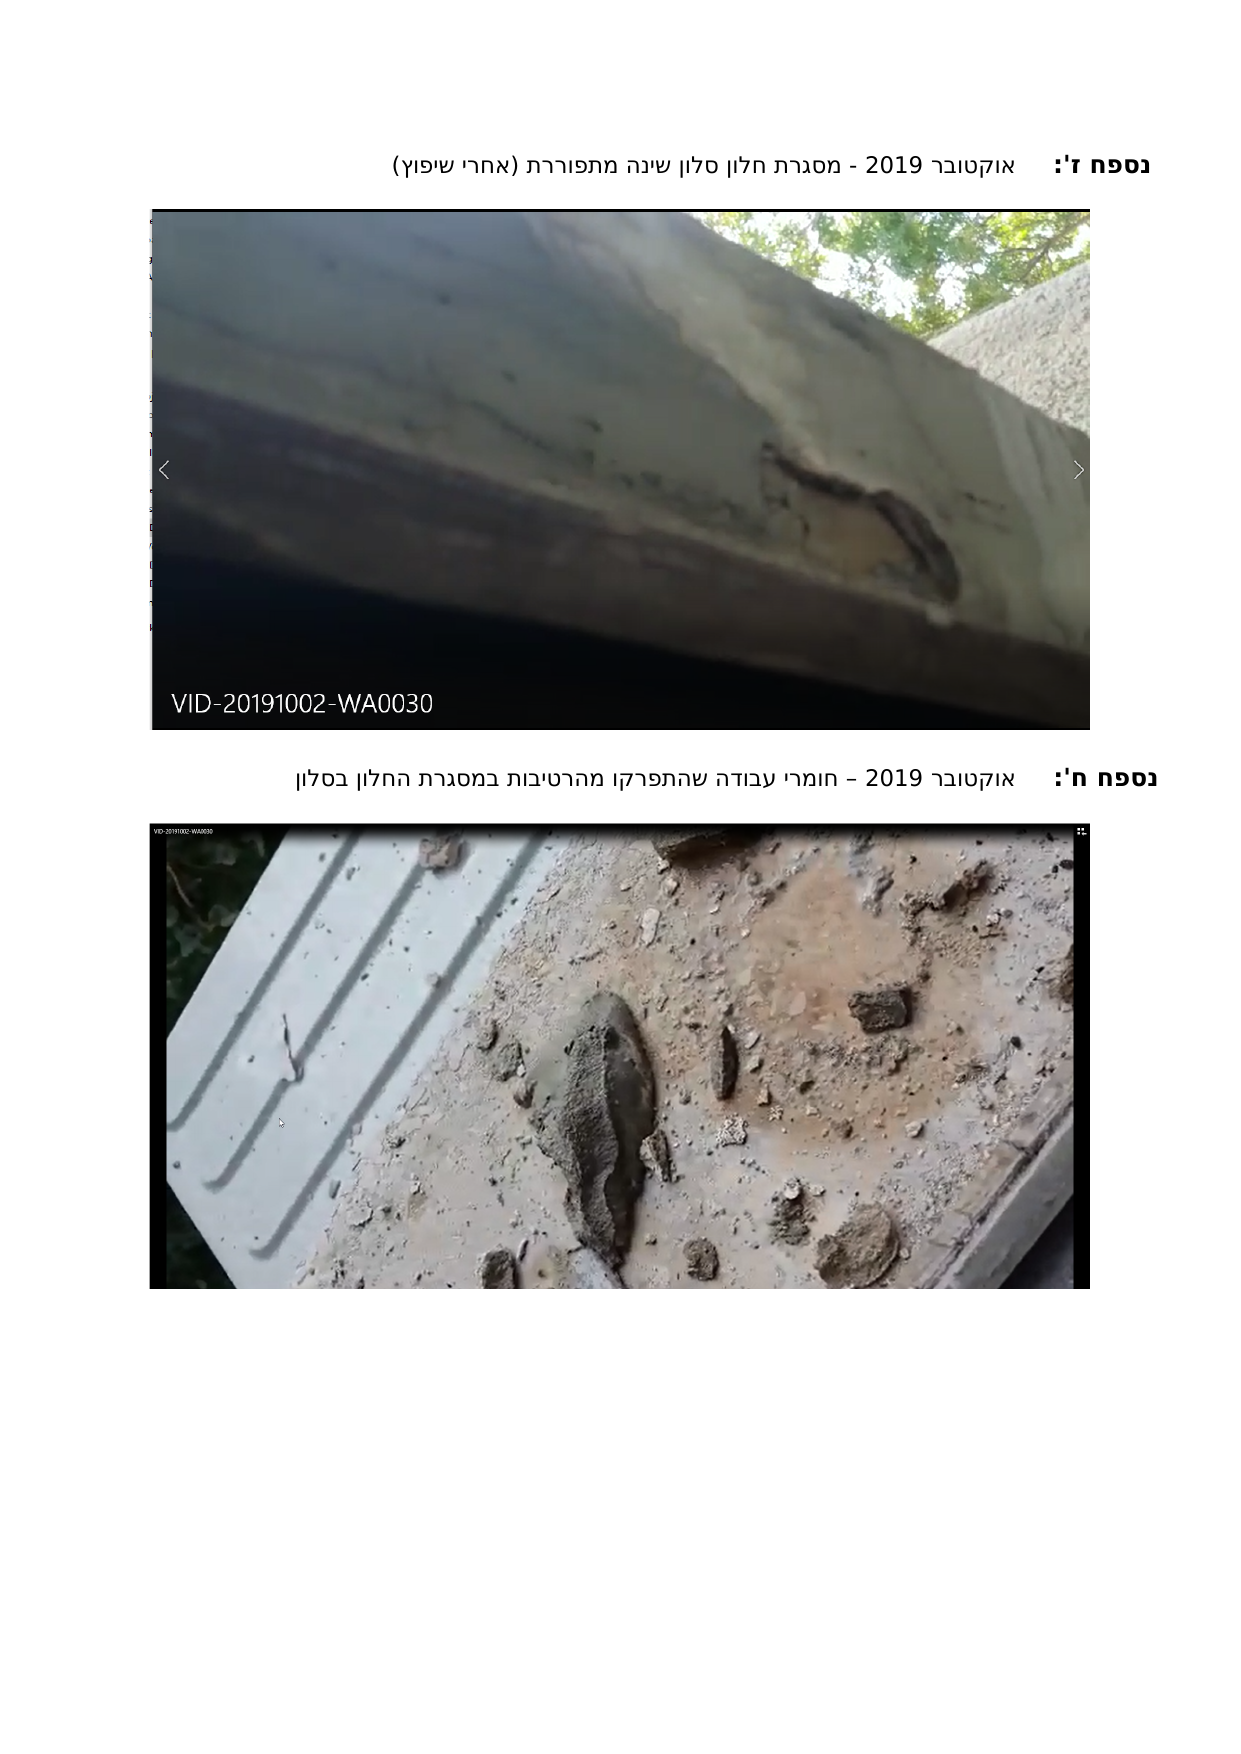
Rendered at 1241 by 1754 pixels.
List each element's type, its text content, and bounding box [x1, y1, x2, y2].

picture [149, 209, 1090, 730]
picture [149, 823, 1090, 1289]
text אוקטובר 2019 - מסגרת חלון סלון שינה מתפוררת (אחרי שיפוץ) [150, 150, 1053, 179]
text אוקטובר 2019 – חומרי עבודה שהתפרקו מהרטיבות במסגרת החלון בסלון [150, 763, 1053, 793]
